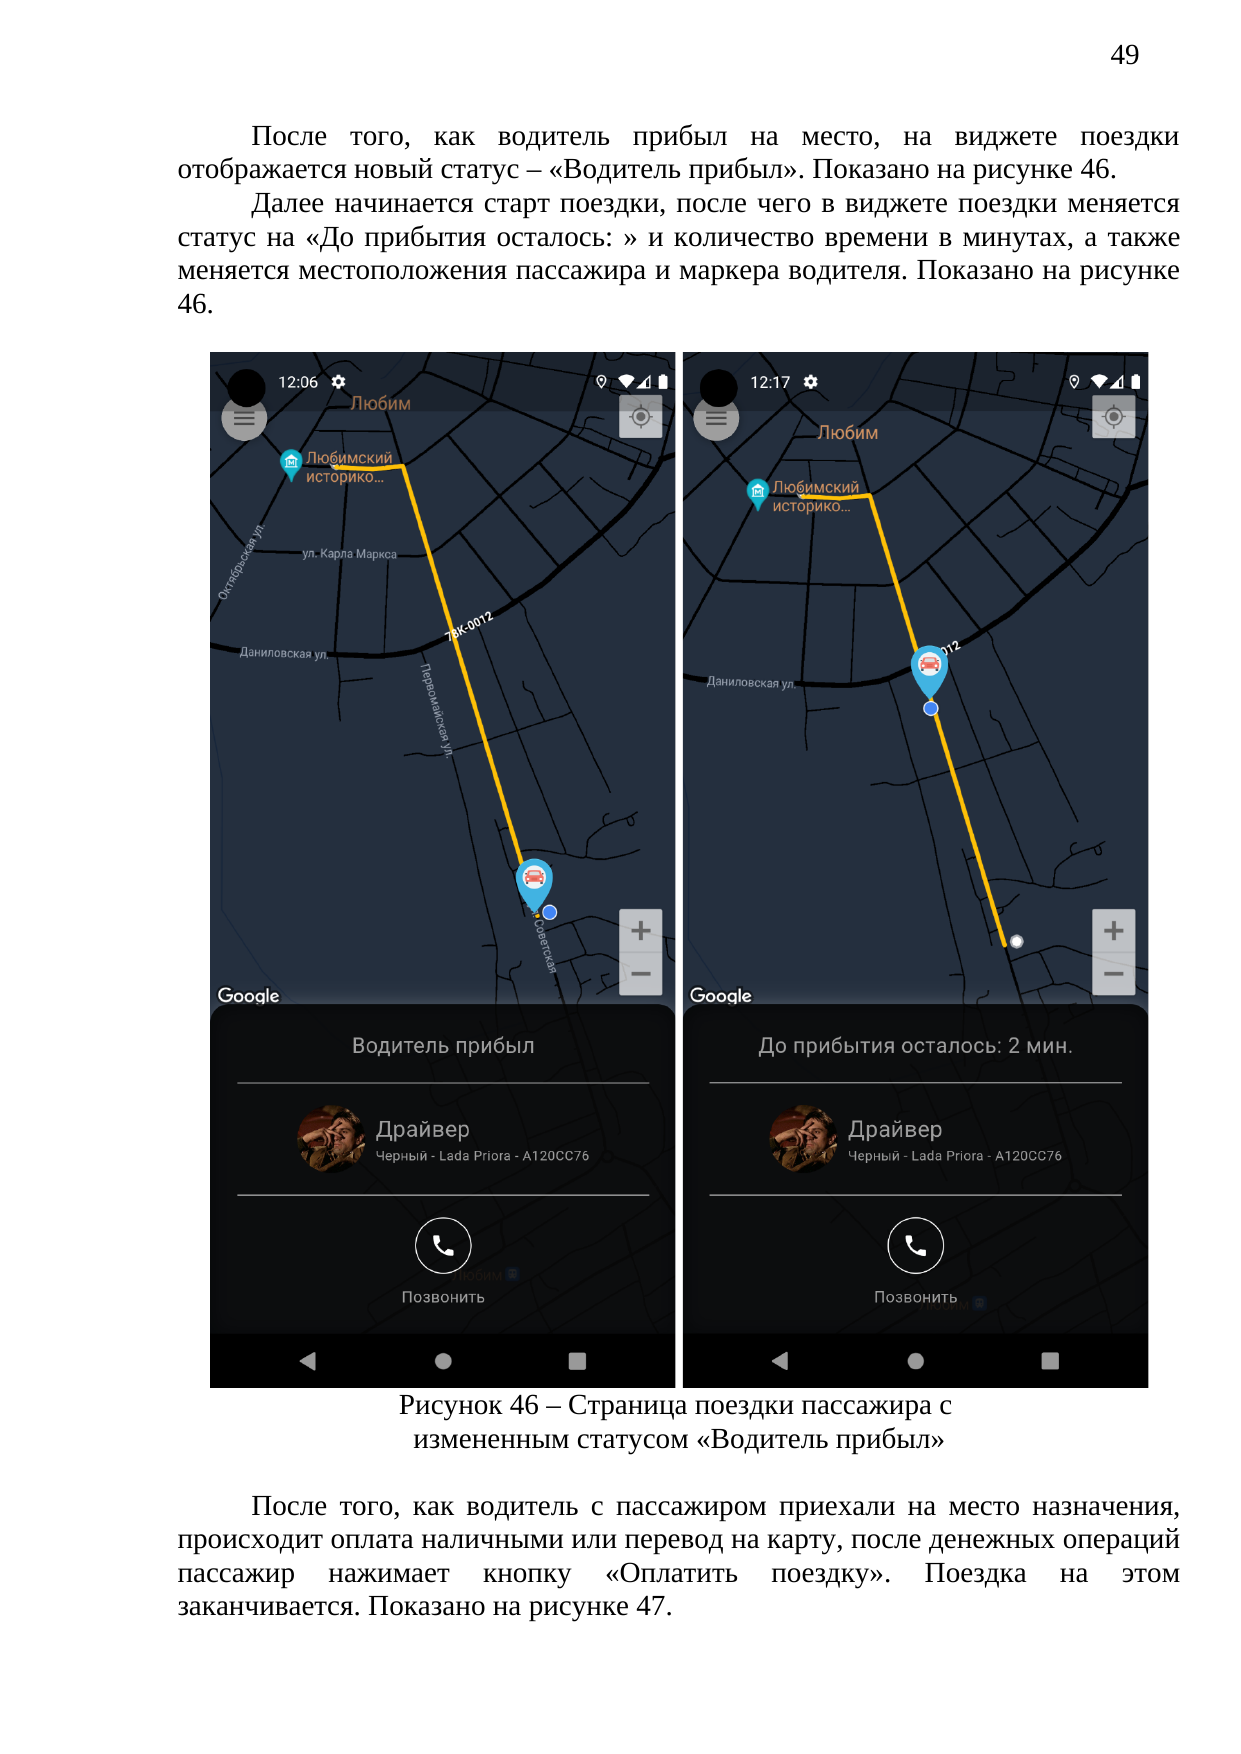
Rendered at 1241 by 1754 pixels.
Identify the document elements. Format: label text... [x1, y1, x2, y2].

list Далее начинается старт поездки, после чего в виджете поездки меняется статус на «До прибытия осталось: » и количество времени в минутах, а также меняется местоположения пассажира и маркера водителя. Показано на рисунке 46. [177, 185, 1181, 319]
list Рисунок 46 – Страница поездки пассажира с измененным статусом «Водитель прибыл» [177, 1387, 1181, 1454]
text После того, как водитель с пассажиром приехали на место назначения, происходит оплата наличными или перевод на карту, после денежных операций пассажир нажимает кнопку «Оплатить поездку». Поездка на этом заканчивается. Показано на рисунке 47. [177, 1488, 1181, 1622]
picture [210, 352, 676, 1388]
list После того, как водитель прибыл на место, на виджете поездки отображается новый статус – «Водитель прибыл». Показано на рисунке 46. [177, 118, 1181, 185]
picture [682, 352, 1149, 1388]
